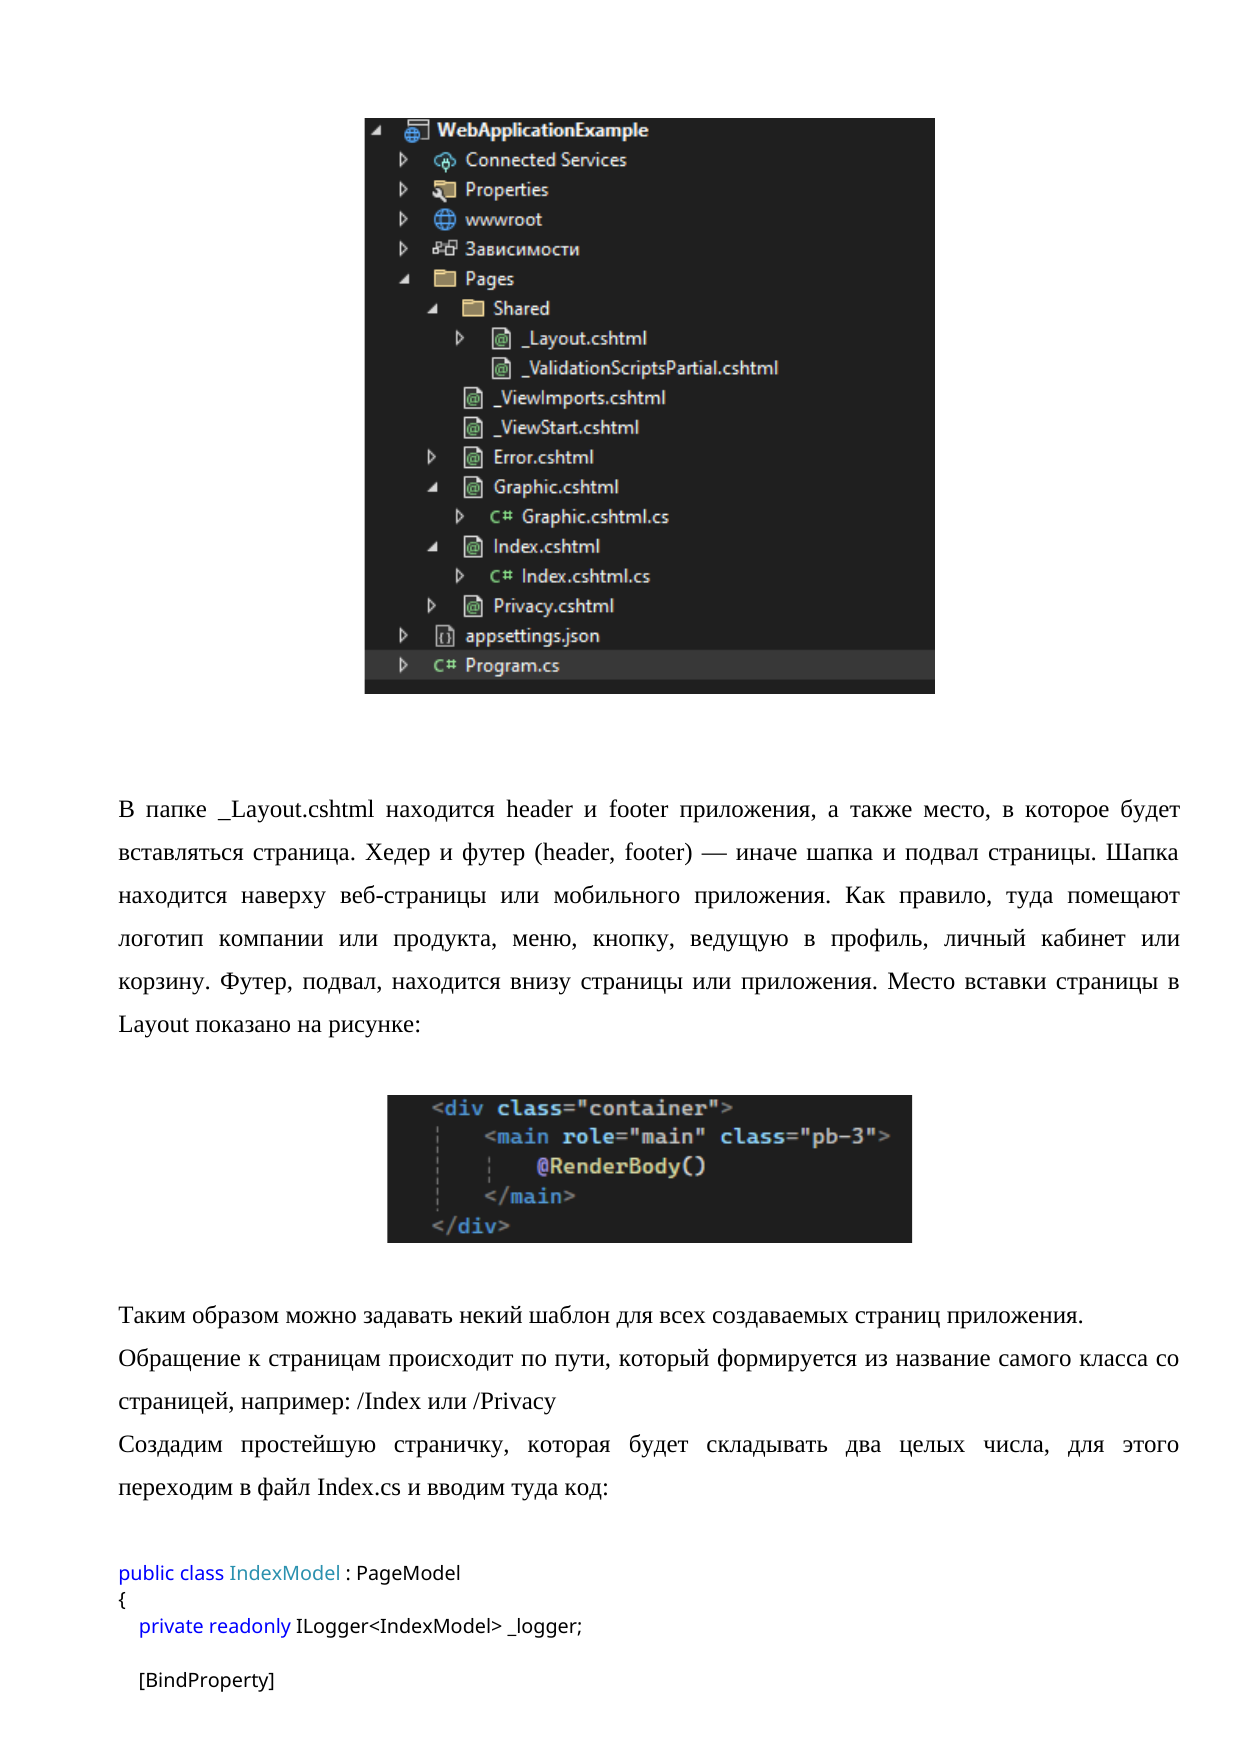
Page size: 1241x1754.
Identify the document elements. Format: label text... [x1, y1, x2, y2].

text Обращение к страницам происходит по пути, который формируется из название самого класса со страницей, например: /Index или /Privacy [118, 1343, 1181, 1415]
text { [118, 1586, 1181, 1613]
text Таким образом можно задавать некий шаблон для всех создаваемых страниц приложения. [118, 1300, 1181, 1329]
picture [364, 118, 935, 694]
text В папке _Layout.cshtml находится header и footer приложения, а также место, в которое будет вставляться страница. Хедер и футер (header, footer) — иначе шапка и подвал страницы. Шапка находится наверху веб-страницы или мобильного приложения. Как правило, туда помещают логотип компании или продукта, меню, кнопку, ведущую в профиль, личный кабинет или корзину. Футер, подвал, находится внизу страницы или приложения. Место вставки страницы в Layout показано на рисунке: [118, 794, 1181, 1038]
picture [387, 1095, 913, 1243]
text Создадим простейшую страничку, которая будет складывать два целых числа, для этого переходим в файл Index.cs и вводим туда код: [118, 1429, 1181, 1501]
text [BindProperty] [118, 1667, 1181, 1694]
text private readonly ILogger<IndexModel> _logger; [118, 1613, 1181, 1640]
text public class IndexModel : PageModel [118, 1559, 1181, 1586]
